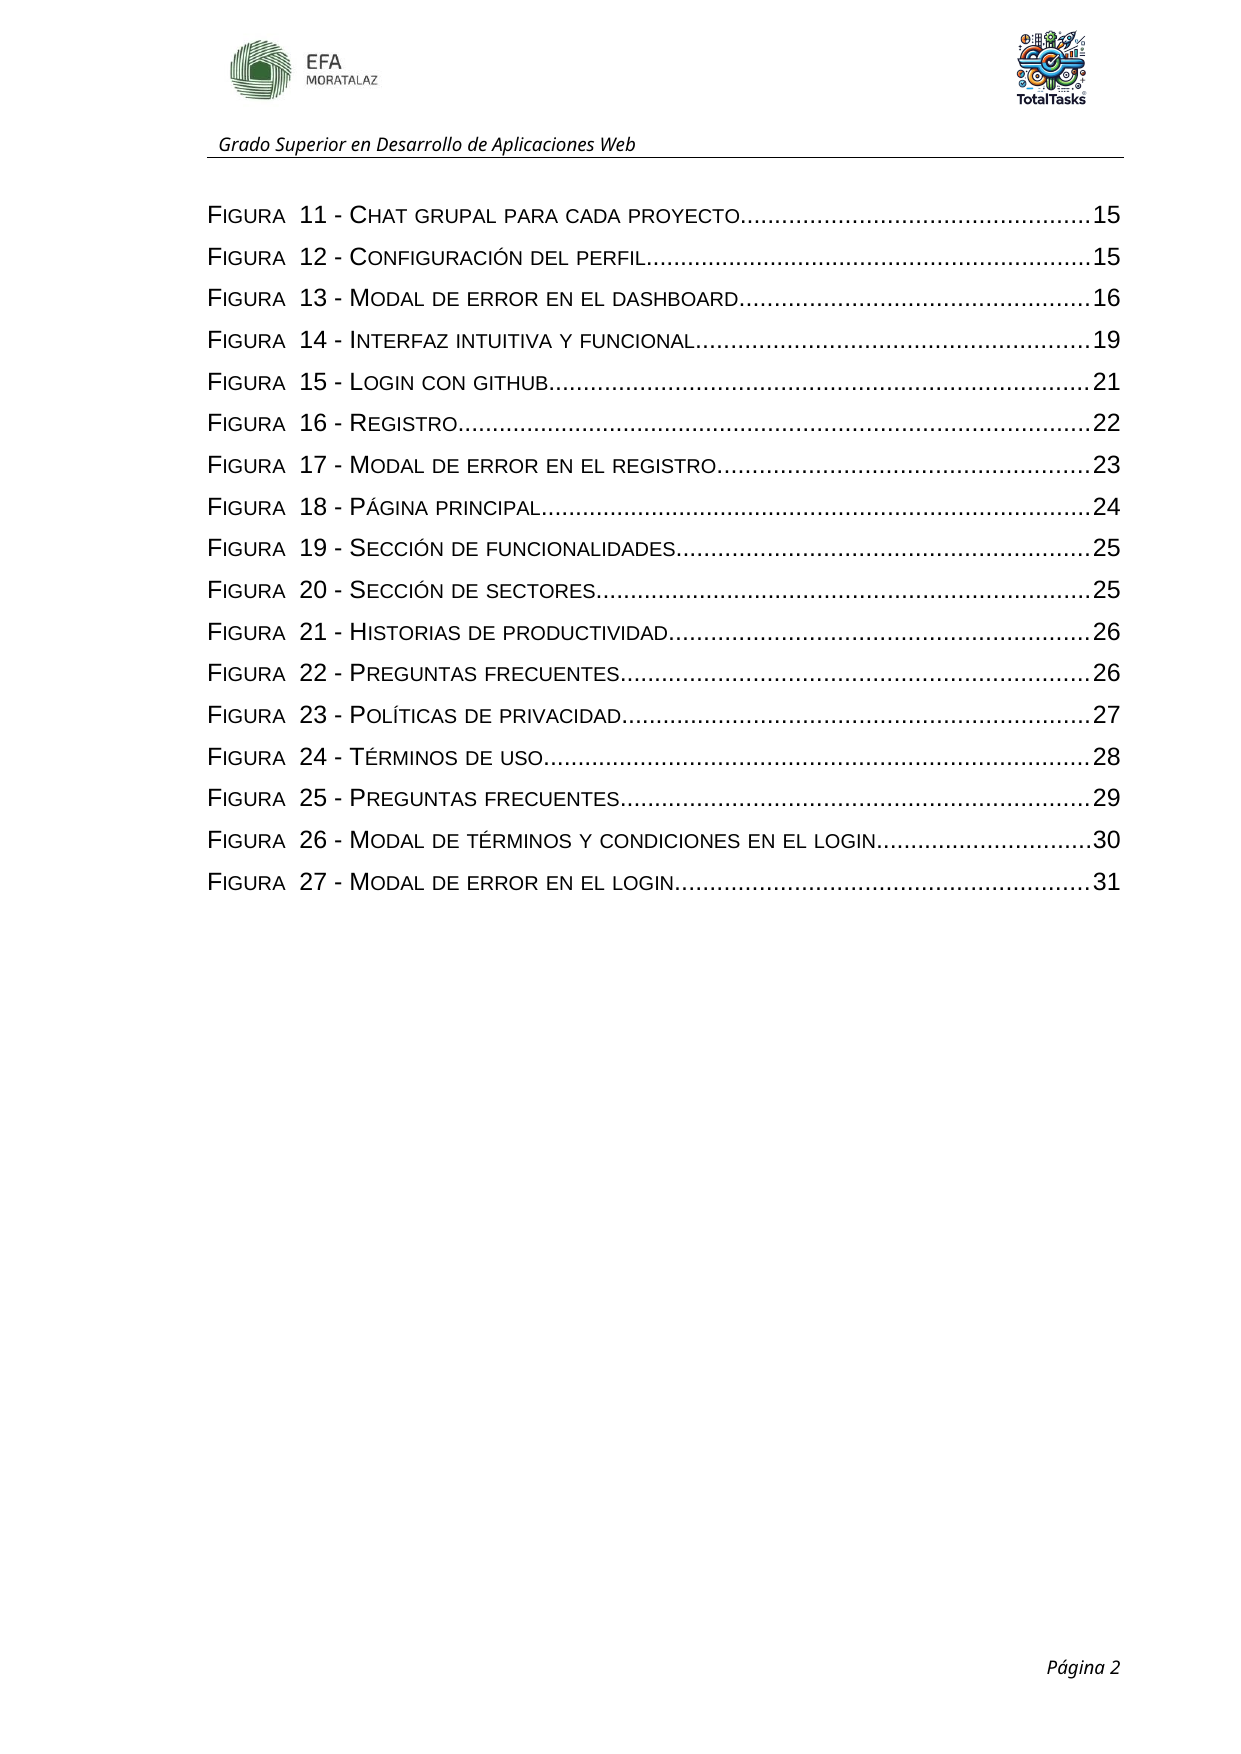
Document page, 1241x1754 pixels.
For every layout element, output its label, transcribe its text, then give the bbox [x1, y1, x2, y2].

text Figura 15 - Login con github 21 [207, 367, 1122, 396]
text Figura 13 - Modal de error en el dashboard 16 [207, 283, 1122, 312]
text Figura 18 - Página principal 24 [207, 492, 1122, 521]
text Figura 22 - Preguntas frecuentes 26 [207, 658, 1122, 687]
text Figura 25 - Preguntas frecuentes 29 [207, 783, 1122, 812]
text Figura 11 - Chat grupal para cada proyecto 15 [207, 200, 1122, 229]
text Figura 24 - Términos de uso 28 [207, 742, 1122, 771]
text Figura 26 - Modal de términos y condiciones en el login 30 [207, 825, 1122, 854]
text Figura 23 - Políticas de privacidad 27 [207, 700, 1122, 729]
text Figura 16 - Registro 22 [207, 408, 1122, 437]
text Figura 27 - Modal de error en el login 31 [207, 867, 1122, 896]
text Figura 12 - Configuración del perfil 15 [207, 242, 1122, 271]
picture [1000, 18, 1103, 120]
text Figura 21 - Historias de productividad 26 [207, 617, 1122, 646]
text Figura 14 - Interfaz intuitiva y funcional 19 [207, 325, 1122, 354]
text Figura 17 - Modal de error en el registro 23 [207, 450, 1122, 479]
picture [206, 21, 410, 117]
text Figura 20 - Sección de sectores 25 [207, 575, 1122, 604]
text Figura 19 - Sección de funcionalidades 25 [207, 533, 1122, 562]
